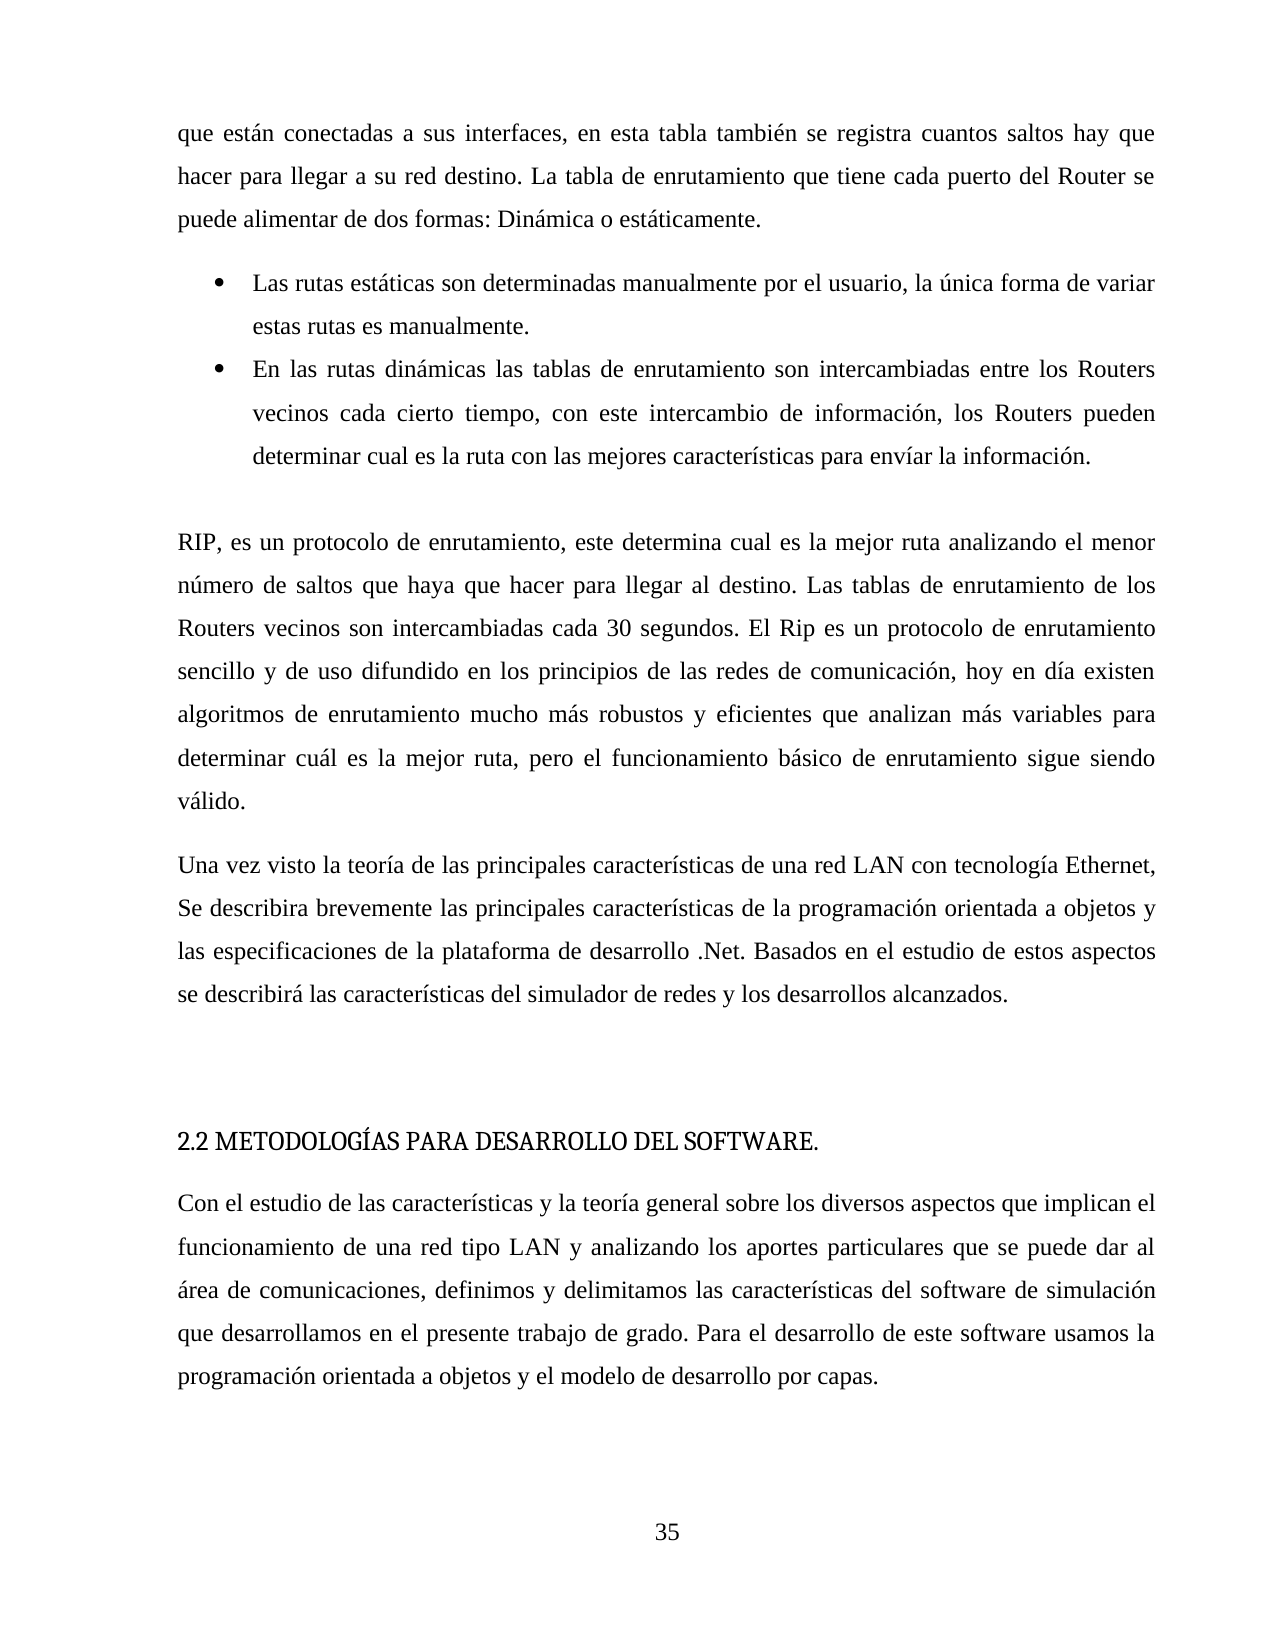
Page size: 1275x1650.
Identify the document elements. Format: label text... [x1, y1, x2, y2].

list En las rutas dinámicas las tablas de enrutamiento son intercambiadas entre los Routers vecinos cada cierto tiempo, con este intercambio de información, los Routers pueden determinar cual es la ruta con las mejores características para envíar la información. [215, 354, 1157, 469]
list RIP, es un protocolo de enrutamiento, este determina cual es la mejor ruta analizando el menor número de saltos que haya que hacer para llegar al destino. Las tablas de enrutamiento de los Routers vecinos son intercambiadas cada 30 segundos. El Rip es un protocolo de enrutamiento sencillo y de uso difundido en los principios de las redes de comunicación, hoy en día existen algoritmos de enrutamiento mucho más robustos y eficientes que analizan más variables para determinar cuál es la mejor ruta, pero el funcionamiento básico de enrutamiento sigue siendo válido. [177, 527, 1157, 814]
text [177, 118, 1157, 233]
list Las rutas estáticas son determinadas manualmente por el usuario, la única forma de variar estas rutas es manualmente. [215, 268, 1157, 340]
text Una vez visto la teoría de las principales características de una red LAN con tecnología Ethernet, Se describira brevemente las principales características de la programación orientada a objetos y las especificaciones de la plataforma de desarrollo .Net. Basados en el estudio de estos aspectos se describirá las características del simulador de redes y los desarrollos alcanzados. [177, 850, 1157, 1008]
text Con el estudio de las características y la teoría general sobre los diversos aspectos que implican el funcionamiento de una red tipo LAN y analizando los aportes particulares que se puede dar al área de comunicaciones, definimos y delimitamos las características del software de simulación que desarrollamos en el presente trabajo de grado. Para el desarrollo de este software usamos la programación orientada a objetos y el modelo de desarrollo por capas. [177, 1188, 1157, 1390]
subtitle 2.2 METODOLOGÍAS PARA DESARROLLO DEL SOFTWARE. [177, 1126, 1157, 1157]
